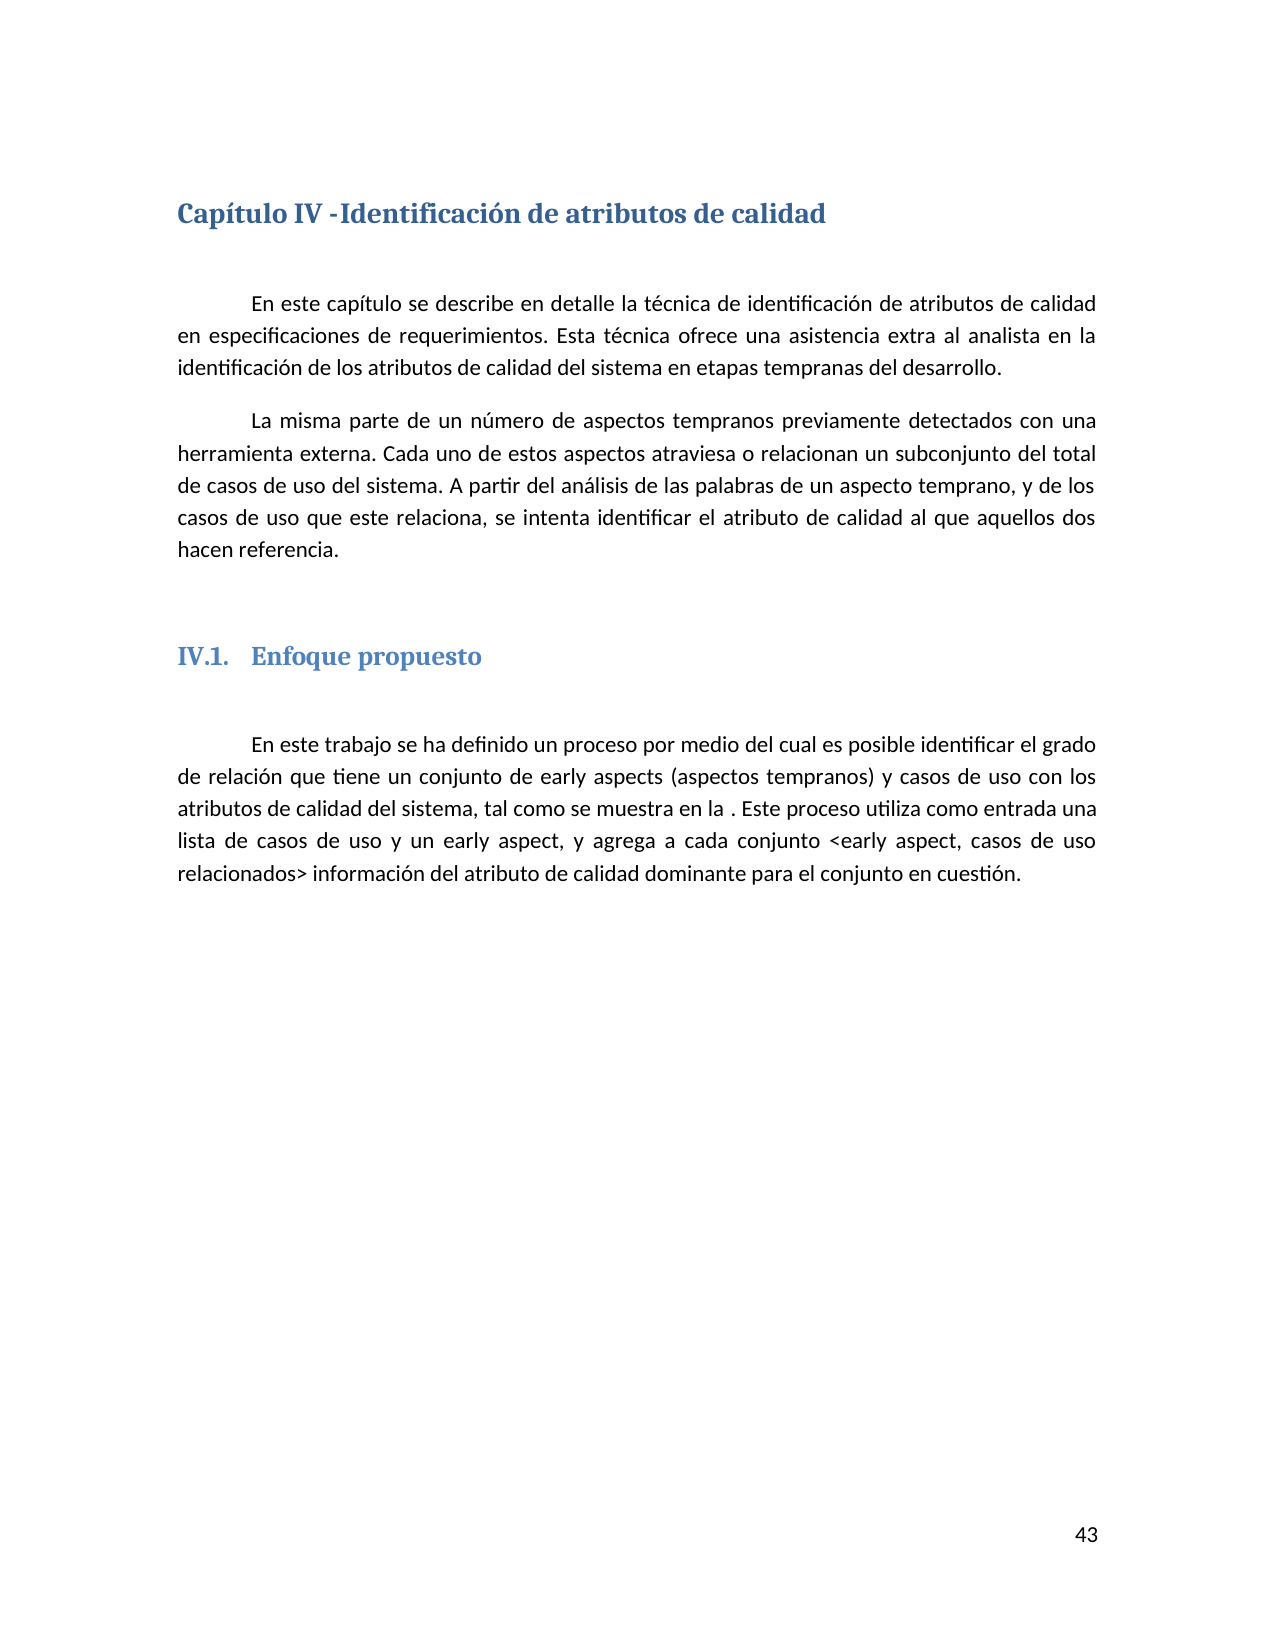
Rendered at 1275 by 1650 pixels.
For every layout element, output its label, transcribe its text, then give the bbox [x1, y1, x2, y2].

subtitle Enfoque propuesto [177, 641, 1098, 672]
text La misma parte de un número de aspectos tempranos previamente detectados con una herramienta externa. Cada uno de estos aspectos atraviesa o relacionan un subconjunto del total de casos de uso del sistema. A partir del análisis de las palabras de un aspecto temprano, y de los casos de uso que este relaciona, se intenta identificar el atributo de calidad al que aquellos dos hacen referencia. [177, 407, 1098, 563]
text En este capítulo se describe en detalle la técnica de identificación de atributos de calidad en especificaciones de requerimientos. Esta técnica ofrece una asistencia extra al analista en la identificación de los atributos de calidad del sistema en etapas tempranas del desarrollo. [177, 289, 1098, 382]
subtitle Identificación de atributos de calidad [177, 198, 1098, 231]
